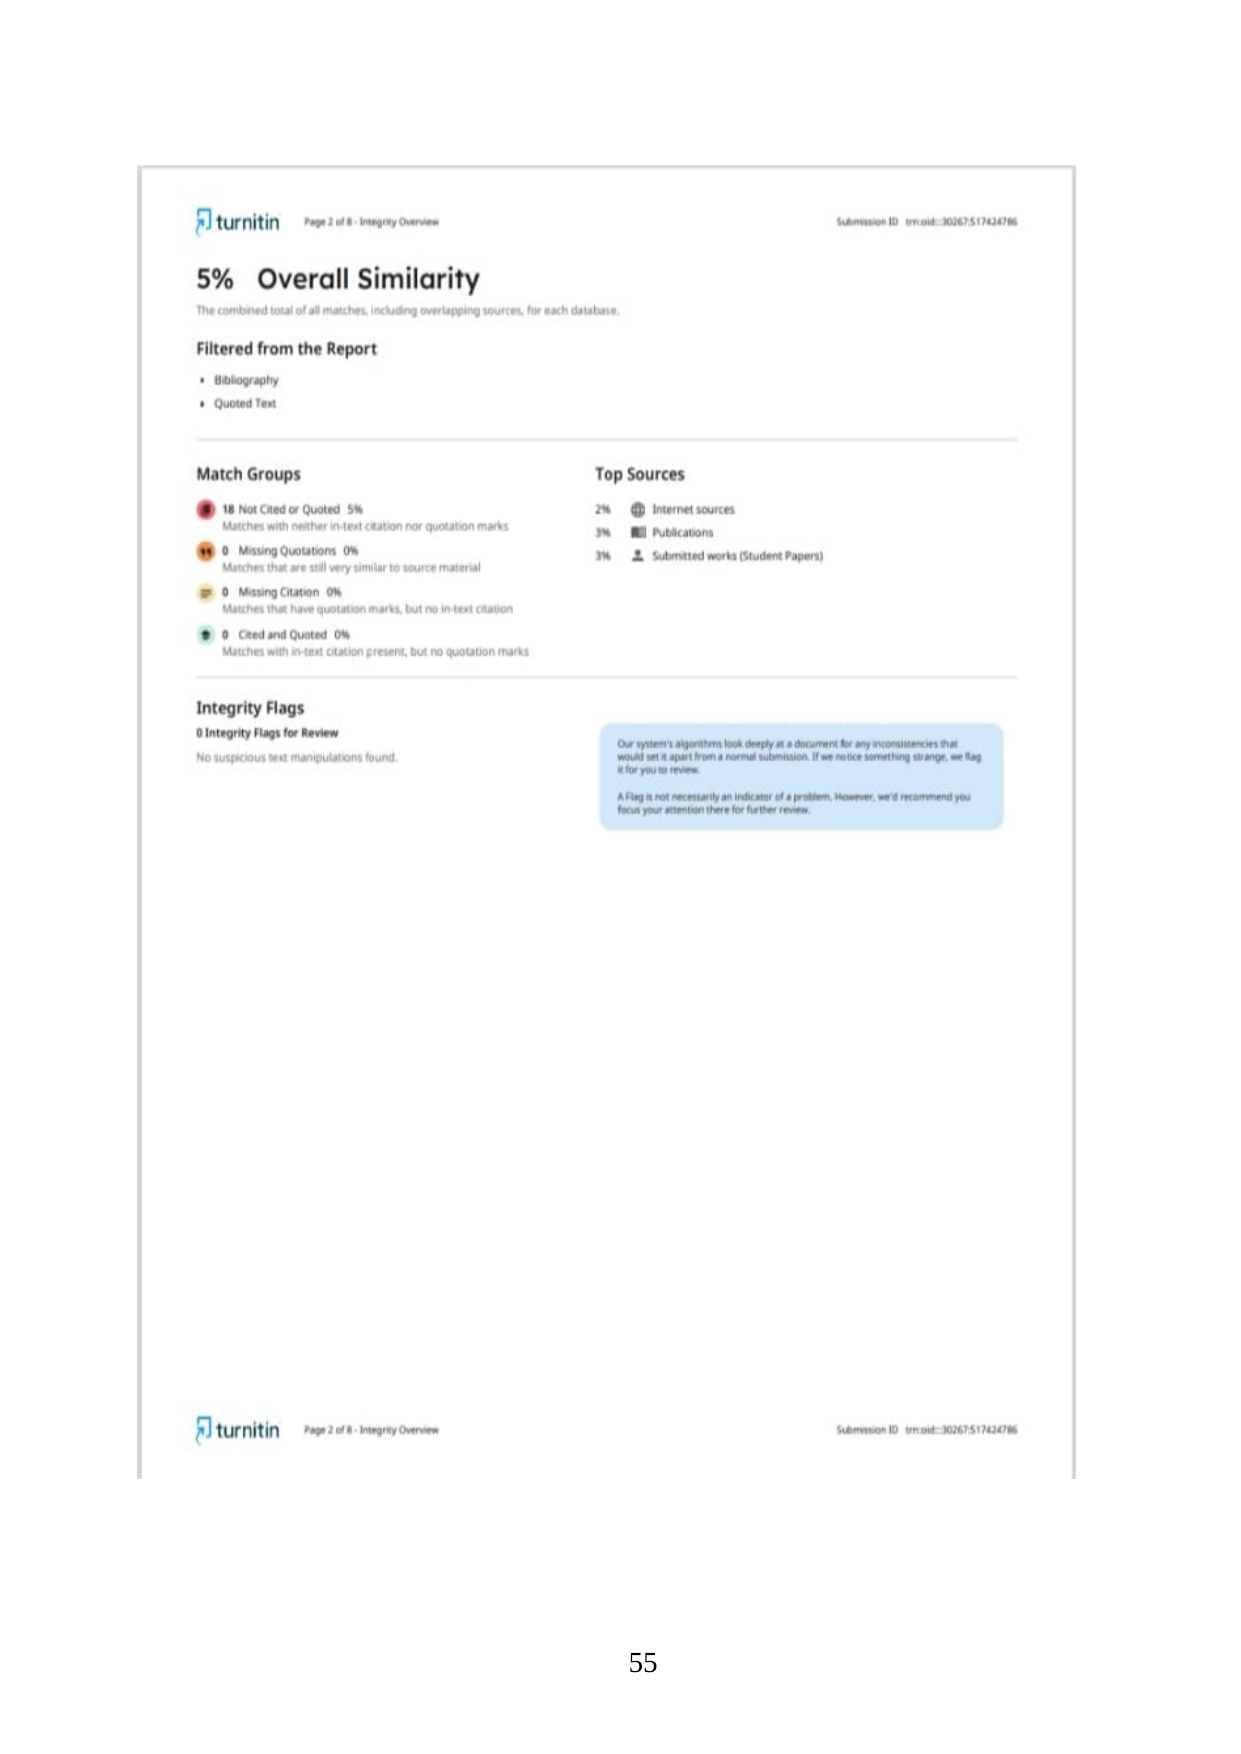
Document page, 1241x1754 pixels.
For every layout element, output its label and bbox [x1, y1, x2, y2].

picture [136, 165, 1077, 1479]
